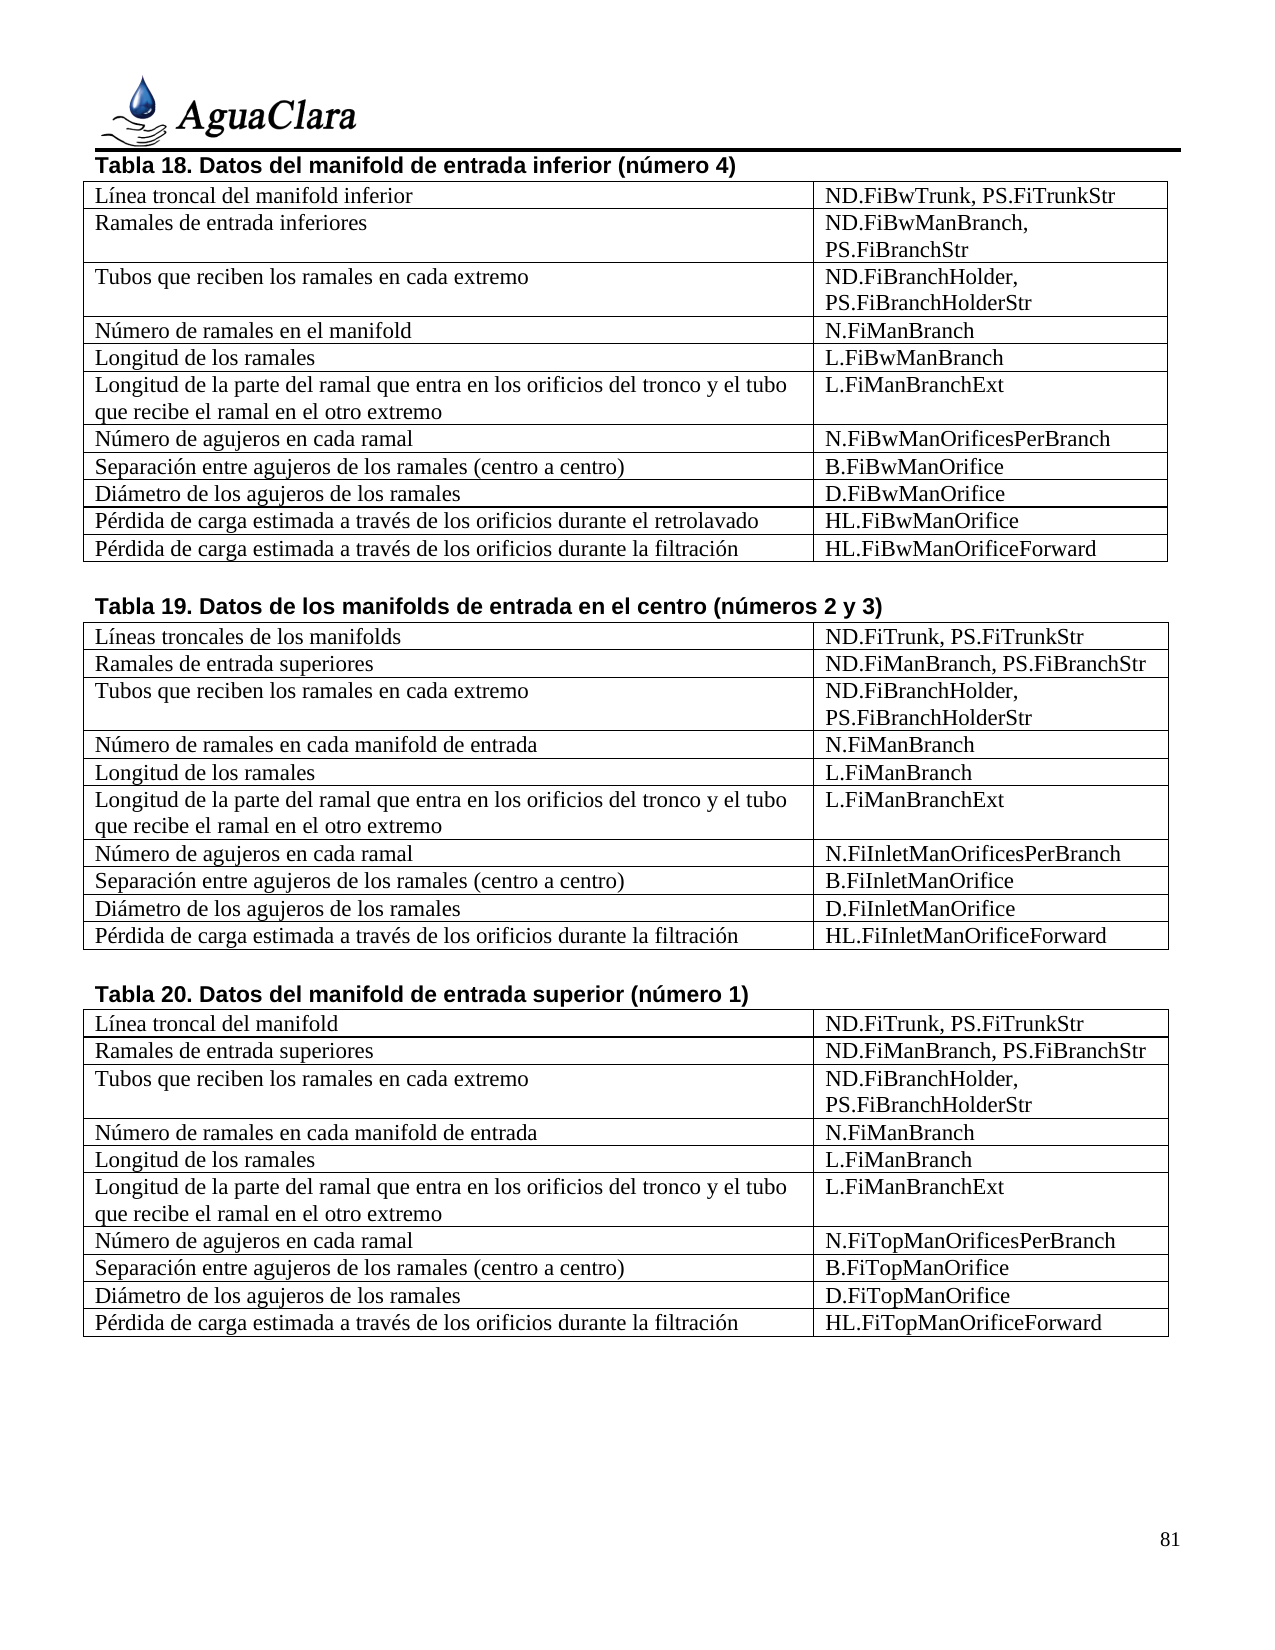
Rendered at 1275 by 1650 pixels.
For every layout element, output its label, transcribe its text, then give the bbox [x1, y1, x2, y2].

table_header Línea troncal del manifold [84, 1010, 813, 1036]
table_cell ND.FiBwManBranch, PS.FiBranchStr [814, 209, 1167, 262]
table_cell Diámetro de los agujeros de los ramales [84, 895, 813, 921]
table_cell Pérdida de carga estimada a través de los orificios durante la filtración [84, 922, 813, 948]
table_cell Número de agujeros en cada ramal [84, 1227, 813, 1253]
table_cell Longitud de la parte del ramal que entra en los orificios del tronco y el tubo que recibe el ramal en el otro extremo [84, 1173, 813, 1226]
table_cell L.FiBwManBranch [814, 344, 1167, 371]
table_cell N.FiInletManOrificesPerBranch [814, 840, 1168, 866]
table_cell Ramales de entrada superiores [84, 650, 813, 677]
table_cell Pérdida de carga estimada a través de los orificios durante la filtración [84, 535, 813, 561]
table_cell Longitud de los ramales [84, 344, 813, 371]
table_header ND.FiBwTrunk, PS.FiTrunkStr [814, 182, 1167, 208]
text Tabla 18. Datos del manifold de entrada inferior (número 4) [94, 152, 1181, 179]
table_cell Separación entre agujeros de los ramales (centro a centro) [84, 453, 813, 479]
table_cell L.FiManBranch [814, 1146, 1168, 1172]
table_cell D.FiBwManOrifice [814, 480, 1167, 506]
table_cell L.FiManBranchExt [814, 786, 1168, 839]
table_cell Tubos que reciben los ramales en cada extremo [84, 678, 813, 730]
table_cell HL.FiTopManOrificeForward [814, 1309, 1168, 1336]
table_cell HL.FiInletManOrificeForward [814, 922, 1168, 948]
table_cell Número de ramales en cada manifold de entrada [84, 1119, 813, 1145]
table_cell Tubos que reciben los ramales en cada extremo [84, 1065, 813, 1117]
table_cell L.FiManBranchExt [814, 372, 1167, 424]
table_cell Número de ramales en cada manifold de entrada [84, 731, 813, 758]
table_cell Separación entre agujeros de los ramales (centro a centro) [84, 867, 813, 894]
table_cell HL.FiBwManOrificeForward [814, 535, 1167, 561]
table_cell Ramales de entrada inferiores [84, 209, 813, 262]
table_cell ND.FiBranchHolder, PS.FiBranchHolderStr [814, 263, 1167, 316]
table_header Línea troncal del manifold inferior [84, 182, 813, 208]
table_cell B.FiInletManOrifice [814, 867, 1168, 894]
text Tabla 19. Datos de los manifolds de entrada en el centro (números 2 y 3) [94, 593, 1181, 620]
table_header ND.FiTrunk, PS.FiTrunkStr [814, 623, 1168, 649]
table_cell L.FiManBranch [814, 759, 1168, 785]
table_cell ND.FiManBranch, PS.FiBranchStr [814, 1038, 1168, 1064]
table_cell N.FiManBranch [814, 317, 1167, 343]
table_header ND.FiTrunk, PS.FiTrunkStr [814, 1010, 1168, 1036]
table_cell D.FiInletManOrifice [814, 895, 1168, 921]
table_cell N.FiBwManOrificesPerBranch [814, 425, 1167, 452]
table_cell Diámetro de los agujeros de los ramales [84, 1282, 813, 1308]
table_cell L.FiManBranchExt [814, 1173, 1168, 1226]
table_cell Diámetro de los agujeros de los ramales [84, 480, 813, 506]
table_cell N.FiTopManOrificesPerBranch [814, 1227, 1168, 1253]
table_cell HL.FiBwManOrifice [814, 508, 1167, 534]
table_cell Pérdida de carga estimada a través de los orificios durante el retrolavado [84, 508, 813, 534]
table_cell N.FiManBranch [814, 1119, 1168, 1145]
table_header Líneas troncales de los manifolds [84, 623, 813, 649]
table_cell Tubos que reciben los ramales en cada extremo [84, 263, 813, 316]
table_cell Separación entre agujeros de los ramales (centro a centro) [84, 1255, 813, 1281]
table_cell B.FiBwManOrifice [814, 453, 1167, 479]
table_cell Pérdida de carga estimada a través de los orificios durante la filtración [84, 1309, 813, 1336]
table_cell ND.FiManBranch, PS.FiBranchStr [814, 650, 1168, 677]
table_cell Longitud de la parte del ramal que entra en los orificios del tronco y el tubo que recibe el ramal en el otro extremo [84, 786, 813, 839]
table_cell Número de ramales en el manifold [84, 317, 813, 343]
picture [94, 75, 373, 148]
table_cell B.FiTopManOrifice [814, 1255, 1168, 1281]
table_cell Longitud de la parte del ramal que entra en los orificios del tronco y el tubo que recibe el ramal en el otro extremo [84, 372, 813, 424]
table_cell Longitud de los ramales [84, 1146, 813, 1172]
table_cell D.FiTopManOrifice [814, 1282, 1168, 1308]
table_cell Ramales de entrada superiores [84, 1038, 813, 1064]
table_cell ND.FiBranchHolder, PS.FiBranchHolderStr [814, 678, 1168, 730]
table_cell Longitud de los ramales [84, 759, 813, 785]
table_cell Número de agujeros en cada ramal [84, 840, 813, 866]
text Tabla 20. Datos del manifold de entrada superior (número 1) [94, 981, 1181, 1007]
table_cell N.FiManBranch [814, 731, 1168, 758]
table_cell ND.FiBranchHolder, PS.FiBranchHolderStr [814, 1065, 1168, 1117]
table_cell Número de agujeros en cada ramal [84, 425, 813, 452]
